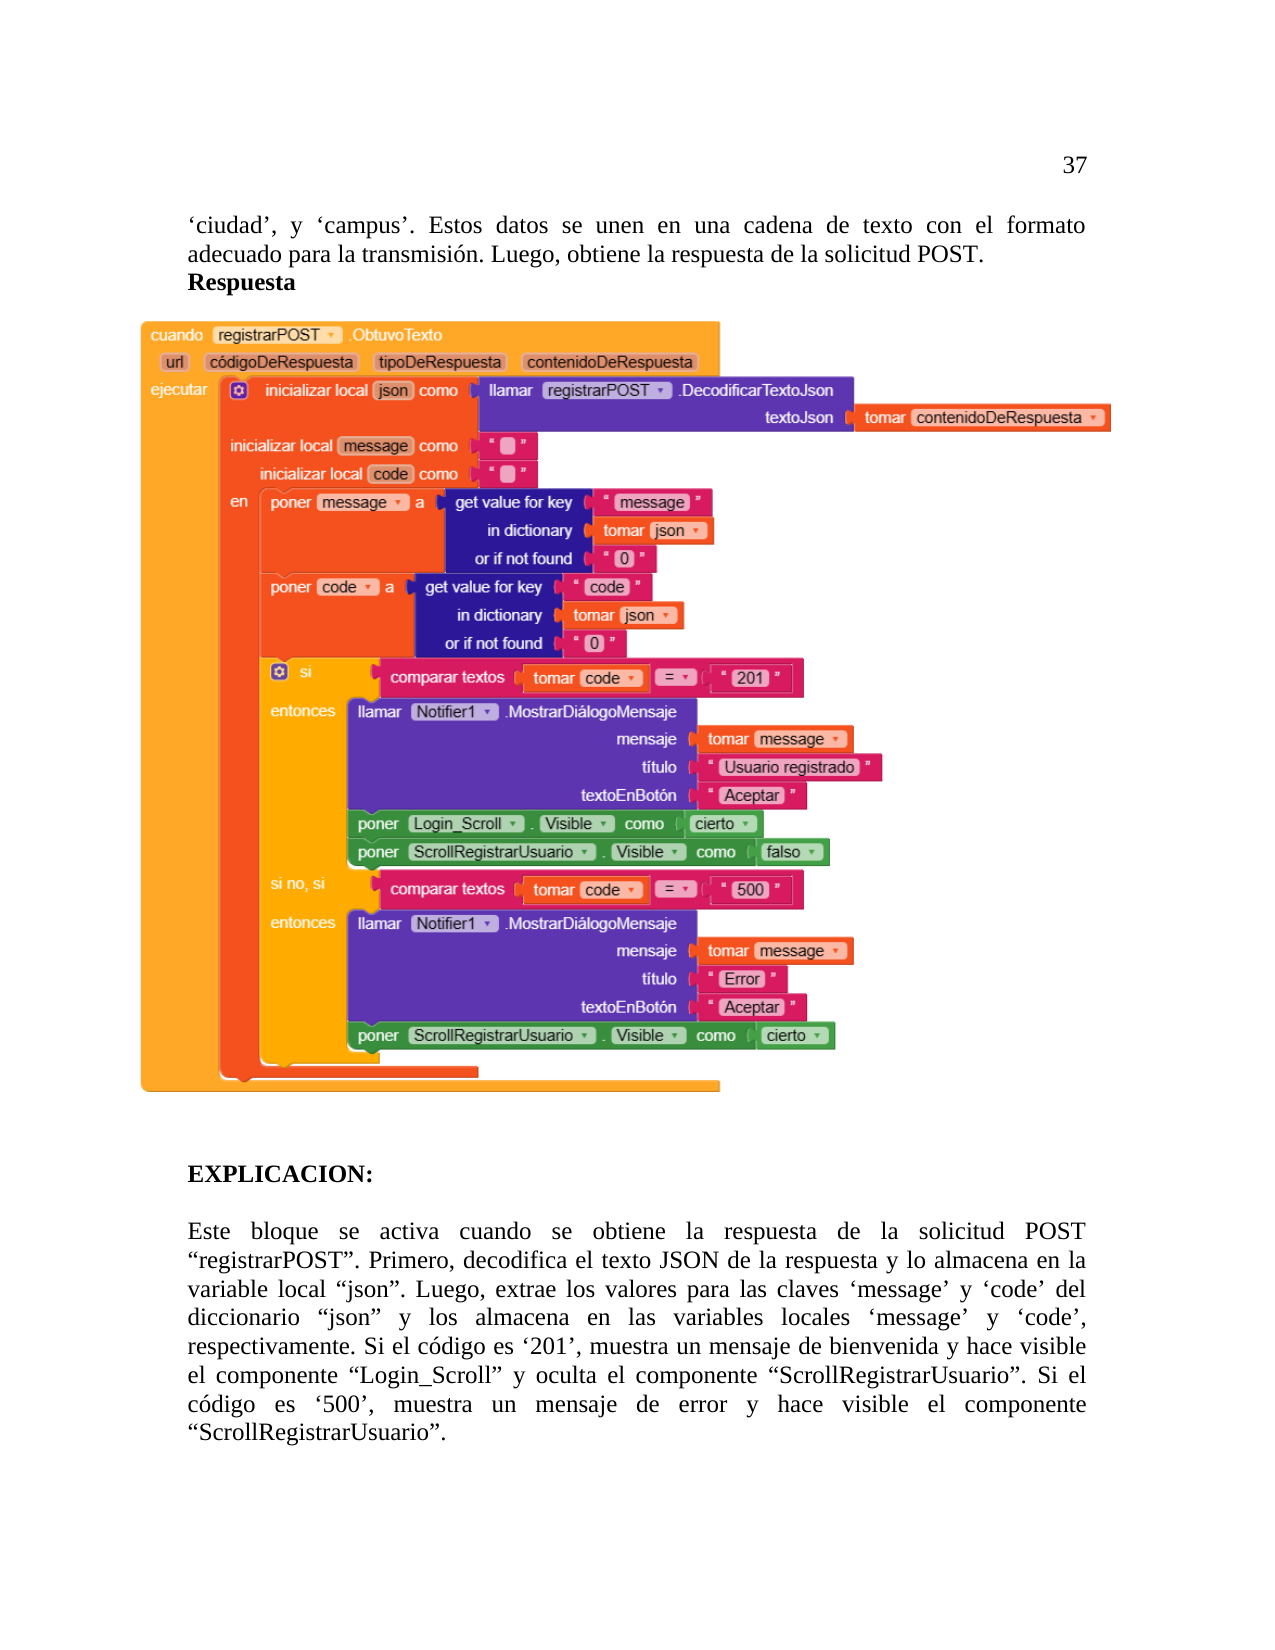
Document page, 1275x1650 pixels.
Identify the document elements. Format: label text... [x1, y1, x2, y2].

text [187, 210, 1087, 267]
picture [140, 321, 1111, 1092]
text Respuesta [187, 267, 1087, 296]
text EXPLICACION: [187, 1159, 1087, 1187]
text Este bloque se activa cuando se obtiene la respuesta de la solicitud POST “registrarPOST”. Primero, decodifica el texto JSON de la respuesta y lo almacena en la variable local “json”. Luego, extrae los valores para las claves ‘message’ y ‘code’ del diccionario “json” y los almacena en las variables locales ‘message’ y ‘code’, respectivamente. Si el código es ‘201’, muestra un mensaje de bienvenida y hace visible el componente “Login_Scroll” y oculta el componente “ScrollRegistrarUsuario”. Si el código es ‘500’, muestra un mensaje de error y hace visible el componente “ScrollRegistrarUsuario”. [187, 1216, 1087, 1446]
